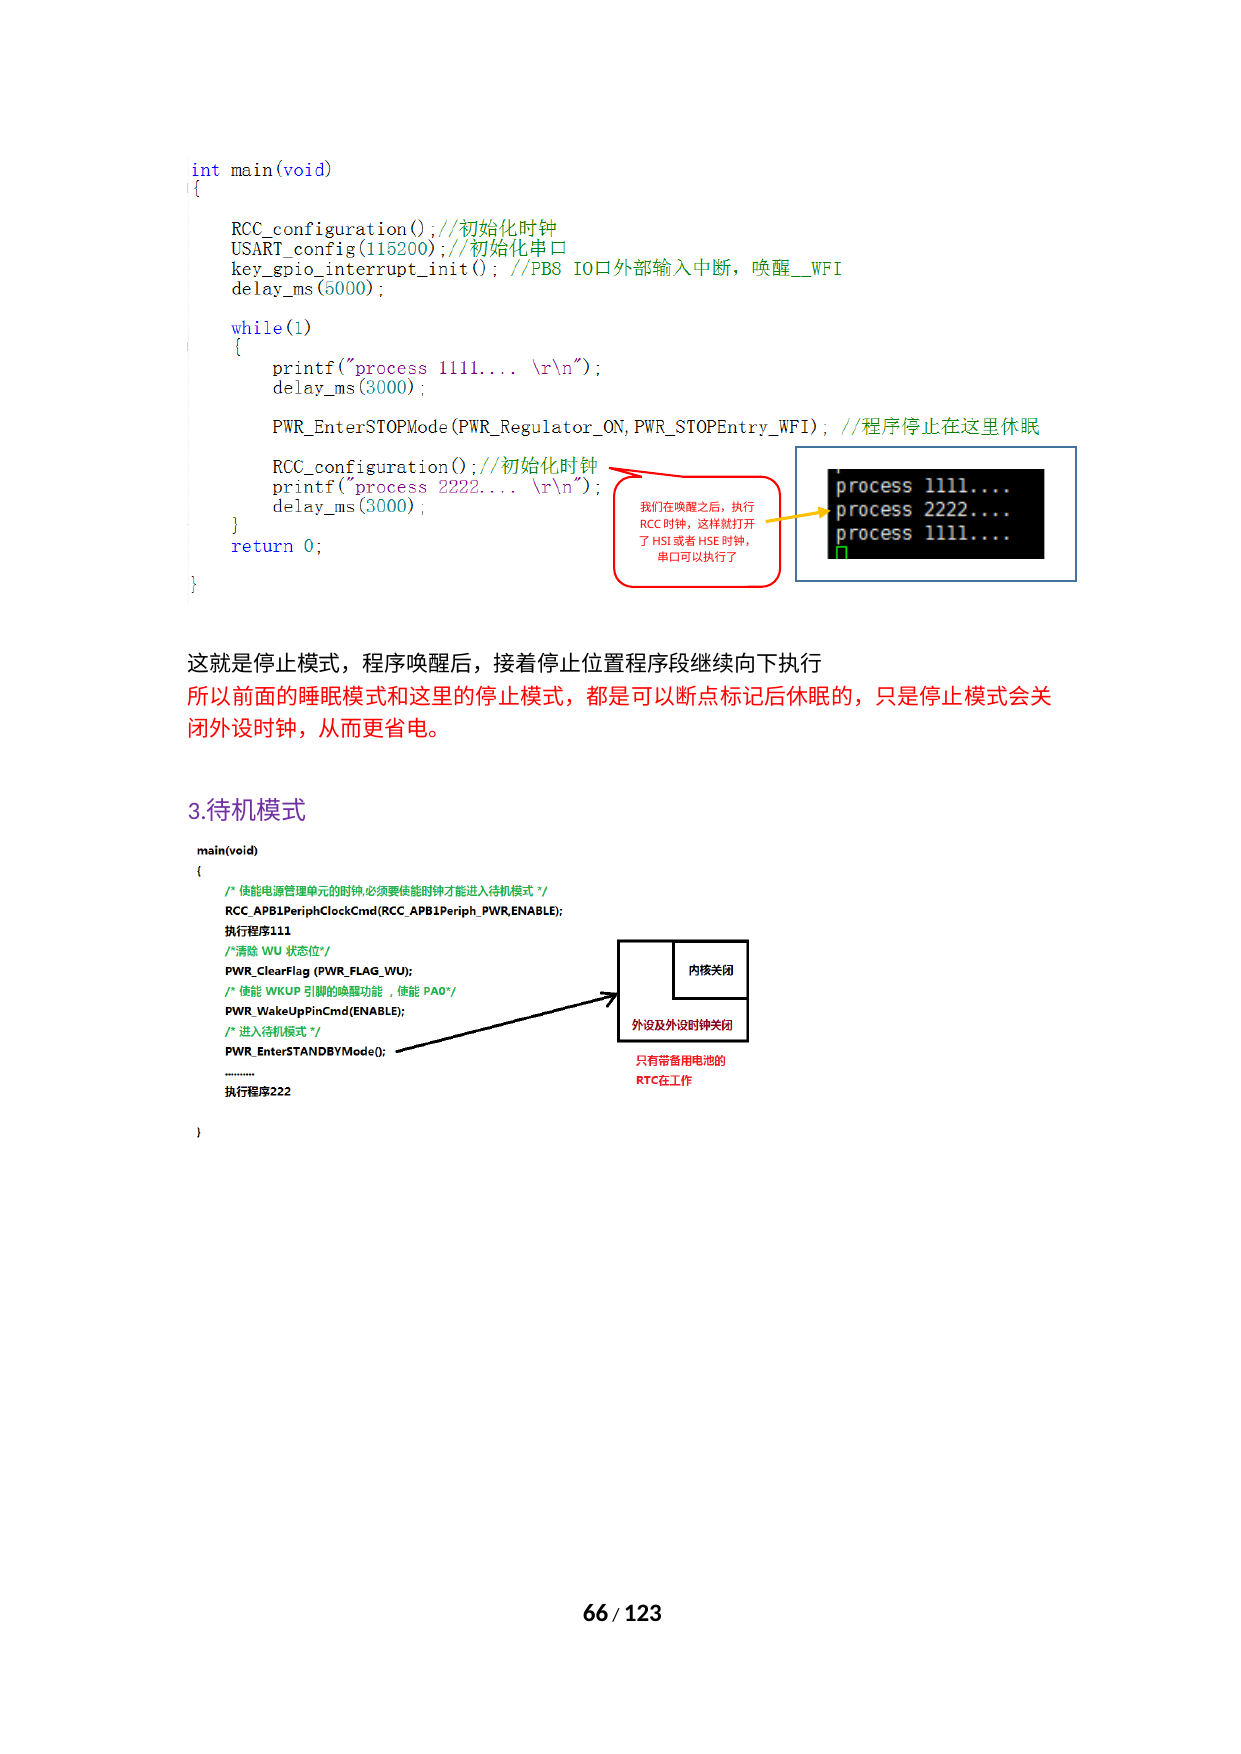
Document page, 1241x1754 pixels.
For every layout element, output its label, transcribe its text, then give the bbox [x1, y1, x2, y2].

text 所以前面的睡眠模式和这里的停止模式，都是可以断点标记后休眠的，只是停止模式会关闭外设时钟，从而更省电。 [187, 678, 1053, 743]
picture [187, 158, 1053, 604]
picture [797, 448, 1053, 580]
text 这就是停止模式，程序唤醒后，接着停止位置程序段继续向下执行 [187, 646, 1053, 678]
text 3.待机模式 [187, 776, 1053, 841]
picture [187, 841, 759, 1146]
picture [616, 473, 779, 585]
